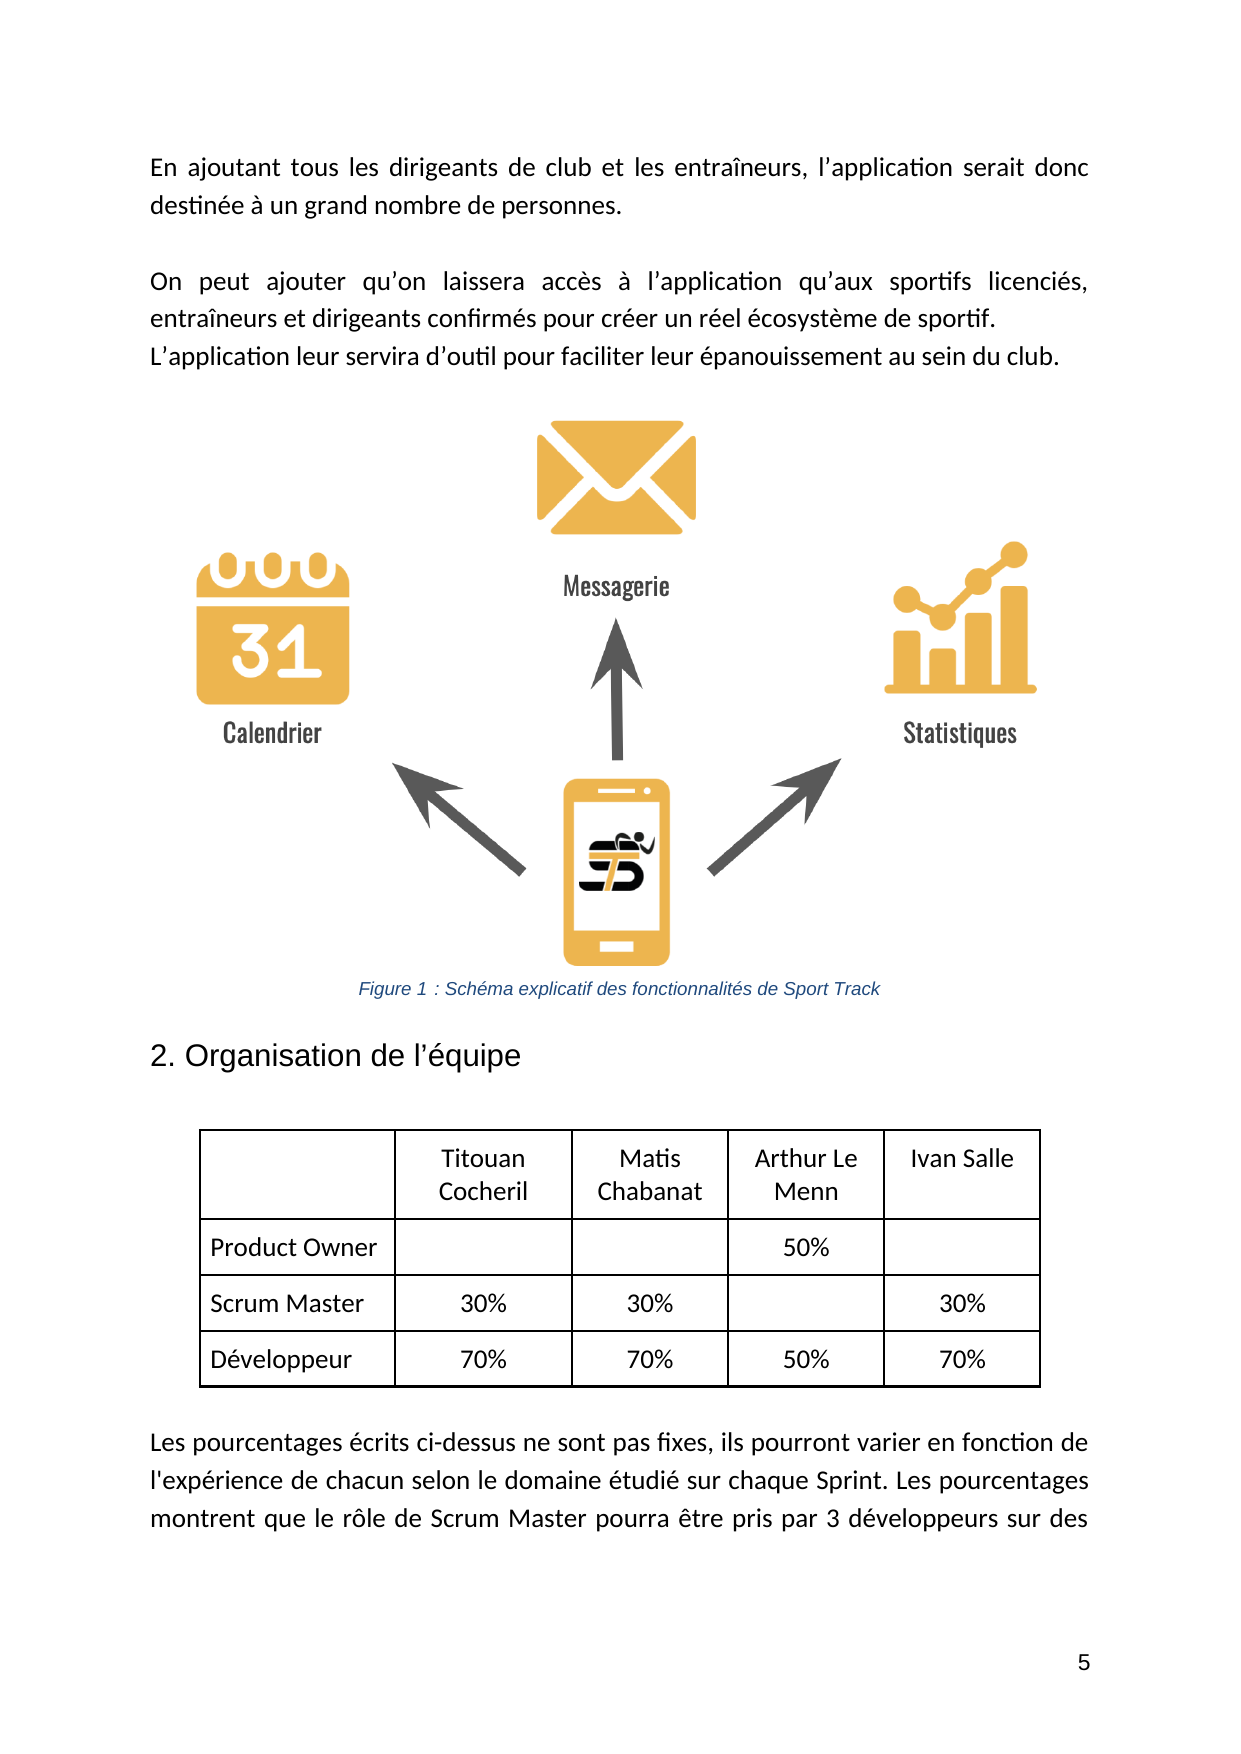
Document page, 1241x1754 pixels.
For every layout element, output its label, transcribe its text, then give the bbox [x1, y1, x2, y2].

table_header Ivan Salle [885, 1131, 1039, 1218]
table_header [201, 1131, 394, 1218]
table_cell 70% [396, 1332, 571, 1385]
table_cell 70% [573, 1332, 727, 1385]
table_cell 30% [573, 1276, 727, 1329]
text L’application leur servira d’outil pour faciliter leur épanouissement au sein du club. [150, 339, 1090, 373]
table_cell 50% [729, 1332, 883, 1385]
table_header Matis Chabanat [573, 1131, 727, 1218]
table_header Arthur Le Menn [729, 1131, 883, 1218]
table_cell 50% [729, 1220, 883, 1273]
text On peut ajouter qu’on laissera accès à l’application qu’aux sportifs licenciés, entraîneurs et dirigeants confirmés pour créer un réel écosystème de sportif. [150, 264, 1090, 335]
table_cell 30% [396, 1276, 571, 1329]
table_cell 30% [885, 1276, 1039, 1329]
text En ajoutant tous les dirigeants de club et les entraîneurs, l’application serait donc destinée à un grand nombre de personnes. [150, 150, 1090, 221]
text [150, 1425, 1090, 1534]
table_header Titouan Cocheril [396, 1131, 571, 1218]
subtitle 2. Organisation de l’équipe [150, 1037, 1090, 1073]
table_cell Product Owner [201, 1220, 394, 1273]
table_cell 70% [885, 1332, 1039, 1385]
picture [182, 415, 1058, 974]
table_cell Scrum Master [201, 1276, 394, 1329]
table_cell [396, 1220, 571, 1273]
table_cell [885, 1220, 1039, 1273]
table_cell [573, 1220, 727, 1273]
table_cell [729, 1276, 883, 1329]
table_cell Développeur [201, 1332, 394, 1385]
